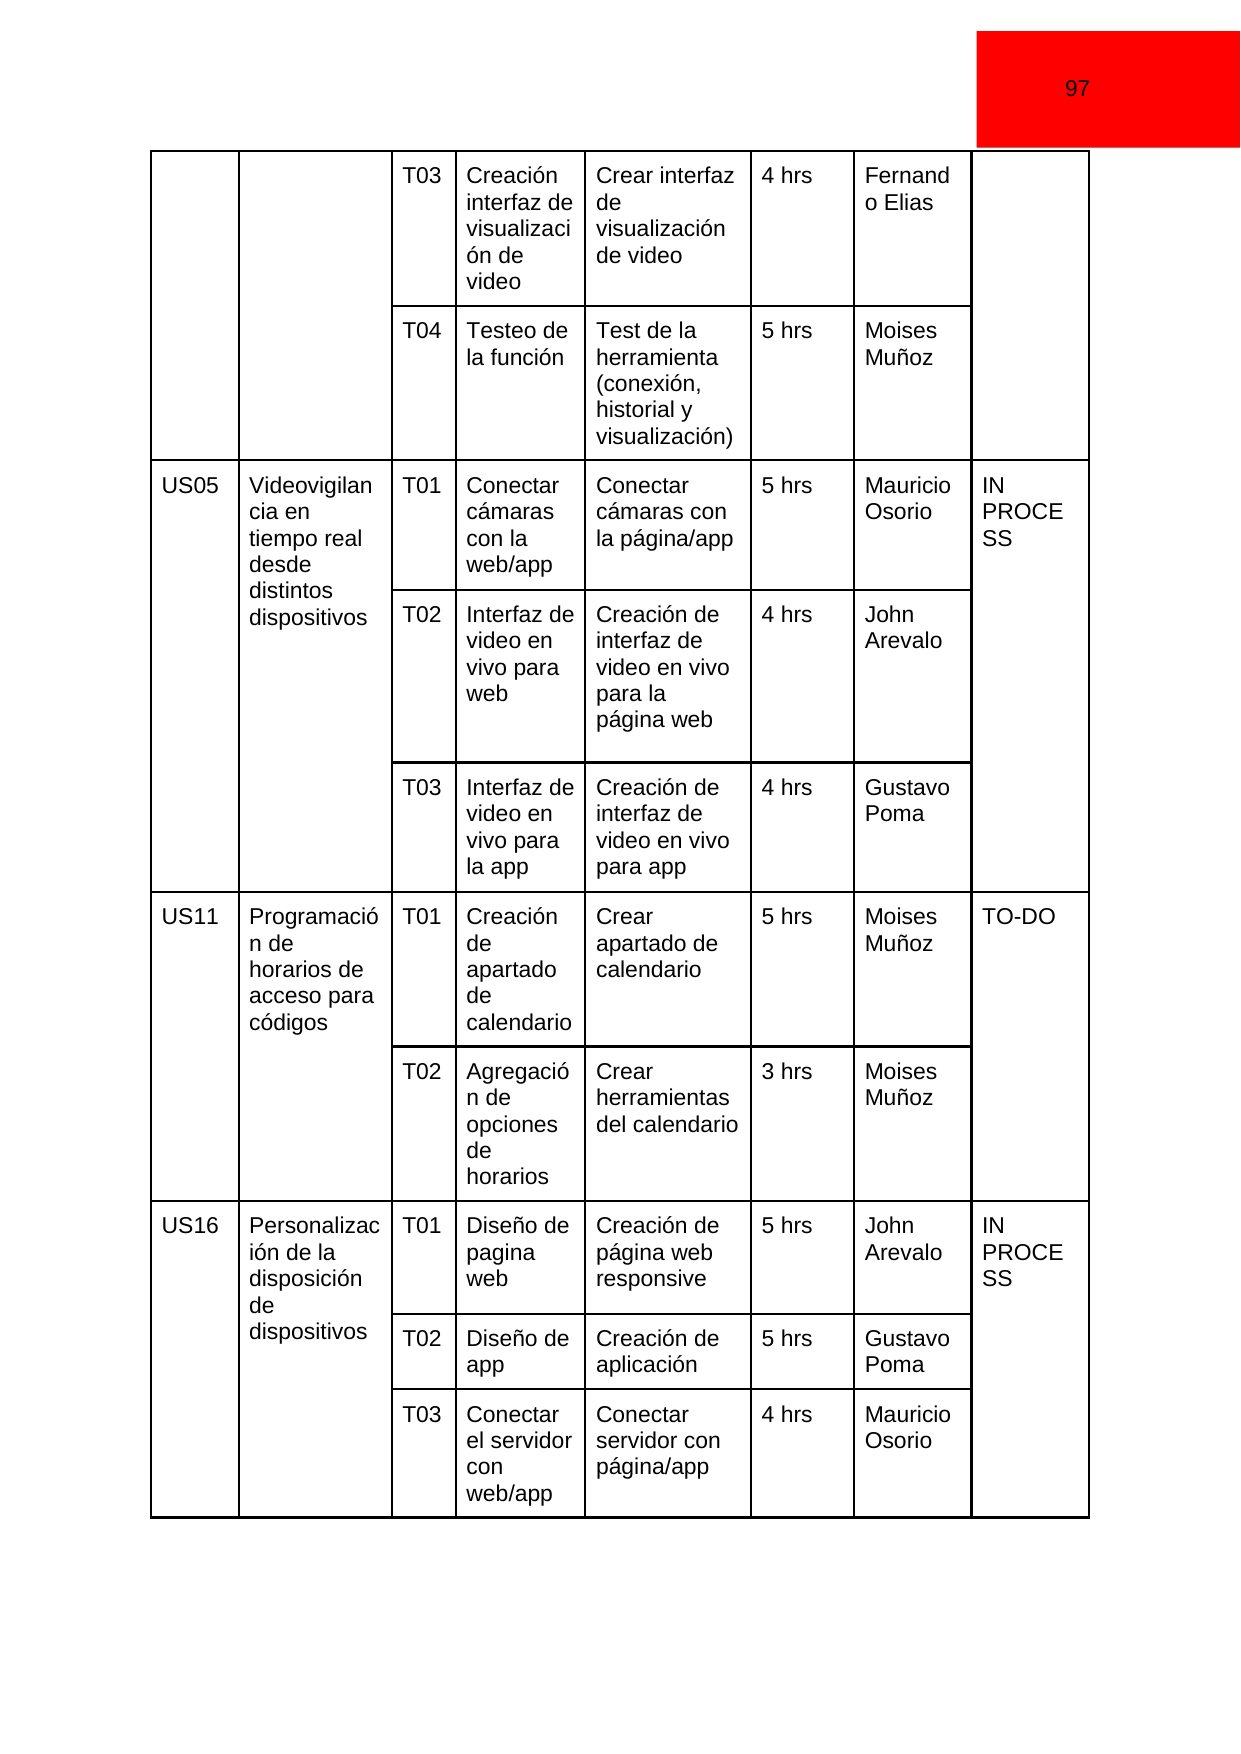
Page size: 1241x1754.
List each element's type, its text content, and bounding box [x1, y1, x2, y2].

table_cell IN PROCESS [973, 1202, 1088, 1516]
table_cell Mauricio Osorio [855, 1390, 970, 1516]
table_cell 4 hrs [752, 591, 853, 761]
table_cell Gustavo Poma [855, 1315, 970, 1388]
table_cell 5 hrs [752, 307, 853, 459]
table_cell Conectar el servidor con web/app [457, 1390, 584, 1516]
table_cell Fernando Elias [855, 152, 970, 305]
table_cell Crear apartado de calendario [586, 893, 750, 1045]
table_cell Programación de horarios de acceso para códigos [240, 893, 391, 1200]
table_cell Creación de aplicación [586, 1315, 750, 1388]
table_cell Testeo de la función [457, 307, 584, 459]
table_cell T04 [393, 307, 455, 459]
table_cell Creación de página web responsive [586, 1202, 750, 1312]
table_cell TO-DO [973, 893, 1088, 1200]
table_cell US05 [152, 461, 238, 891]
table_cell Creación de interfaz de video en vivo para la página web [586, 591, 750, 761]
table_cell 3 hrs [752, 1048, 853, 1200]
table_cell 5 hrs [752, 1202, 853, 1312]
table_cell John Arevalo [855, 591, 970, 761]
table_cell 5 hrs [752, 1315, 853, 1388]
table_cell T01 [393, 1202, 455, 1312]
table_cell Conectar cámaras con la página/app [586, 461, 750, 588]
table_cell 4 hrs [752, 764, 853, 891]
table_cell John Arevalo [855, 1202, 970, 1312]
table_cell IN PROCESS [973, 461, 1088, 891]
table_cell Personalización de la disposición de dispositivos [240, 1202, 391, 1516]
table_cell Diseño de pagina web [457, 1202, 584, 1312]
table_cell Creación de interfaz de video en vivo para app [586, 764, 750, 891]
table_cell T03 [393, 152, 455, 305]
table_cell 4 hrs [752, 1390, 853, 1516]
table_cell Moises Muñoz [855, 893, 970, 1045]
table_cell Interfaz de video en vivo para web [457, 591, 584, 761]
table_cell Conectar cámaras con la web/app [457, 461, 584, 588]
table_cell Moises Muñoz [855, 1048, 970, 1200]
table_cell T02 [393, 1048, 455, 1200]
table_cell 5 hrs [752, 893, 853, 1045]
table_cell Crear herramientas del calendario [586, 1048, 750, 1200]
table_cell T01 [393, 893, 455, 1045]
table_cell T03 [393, 764, 455, 891]
table_cell Videovigilancia en tiempo real desde distintos dispositivos [240, 461, 391, 891]
table_cell Mauricio Osorio [855, 461, 970, 588]
table_cell Agregación de opciones de horarios [457, 1048, 584, 1200]
table_cell T03 [393, 1390, 455, 1516]
table_cell T02 [393, 591, 455, 761]
table_cell T02 [393, 1315, 455, 1388]
table_cell Test de la herramienta (conexión, historial y visualización) [586, 307, 750, 459]
table_cell Moises Muñoz [855, 307, 970, 459]
table_cell Crear interfaz de visualización de video [586, 152, 750, 305]
table_cell 4 hrs [752, 152, 853, 305]
table_cell Interfaz de video en vivo para la app [457, 764, 584, 891]
table_cell US11 [152, 893, 238, 1200]
table_cell Conectar servidor con página/app [586, 1390, 750, 1516]
table_cell Creación interfaz de visualización de video [457, 152, 584, 305]
table_cell T01 [393, 461, 455, 588]
picture [976, 31, 1241, 150]
table_cell 5 hrs [752, 461, 853, 588]
table_cell Gustavo Poma [855, 764, 970, 891]
table_cell US16 [152, 1202, 238, 1516]
table_cell Diseño de app [457, 1315, 584, 1388]
table_cell Creación de apartado de calendario [457, 893, 584, 1045]
